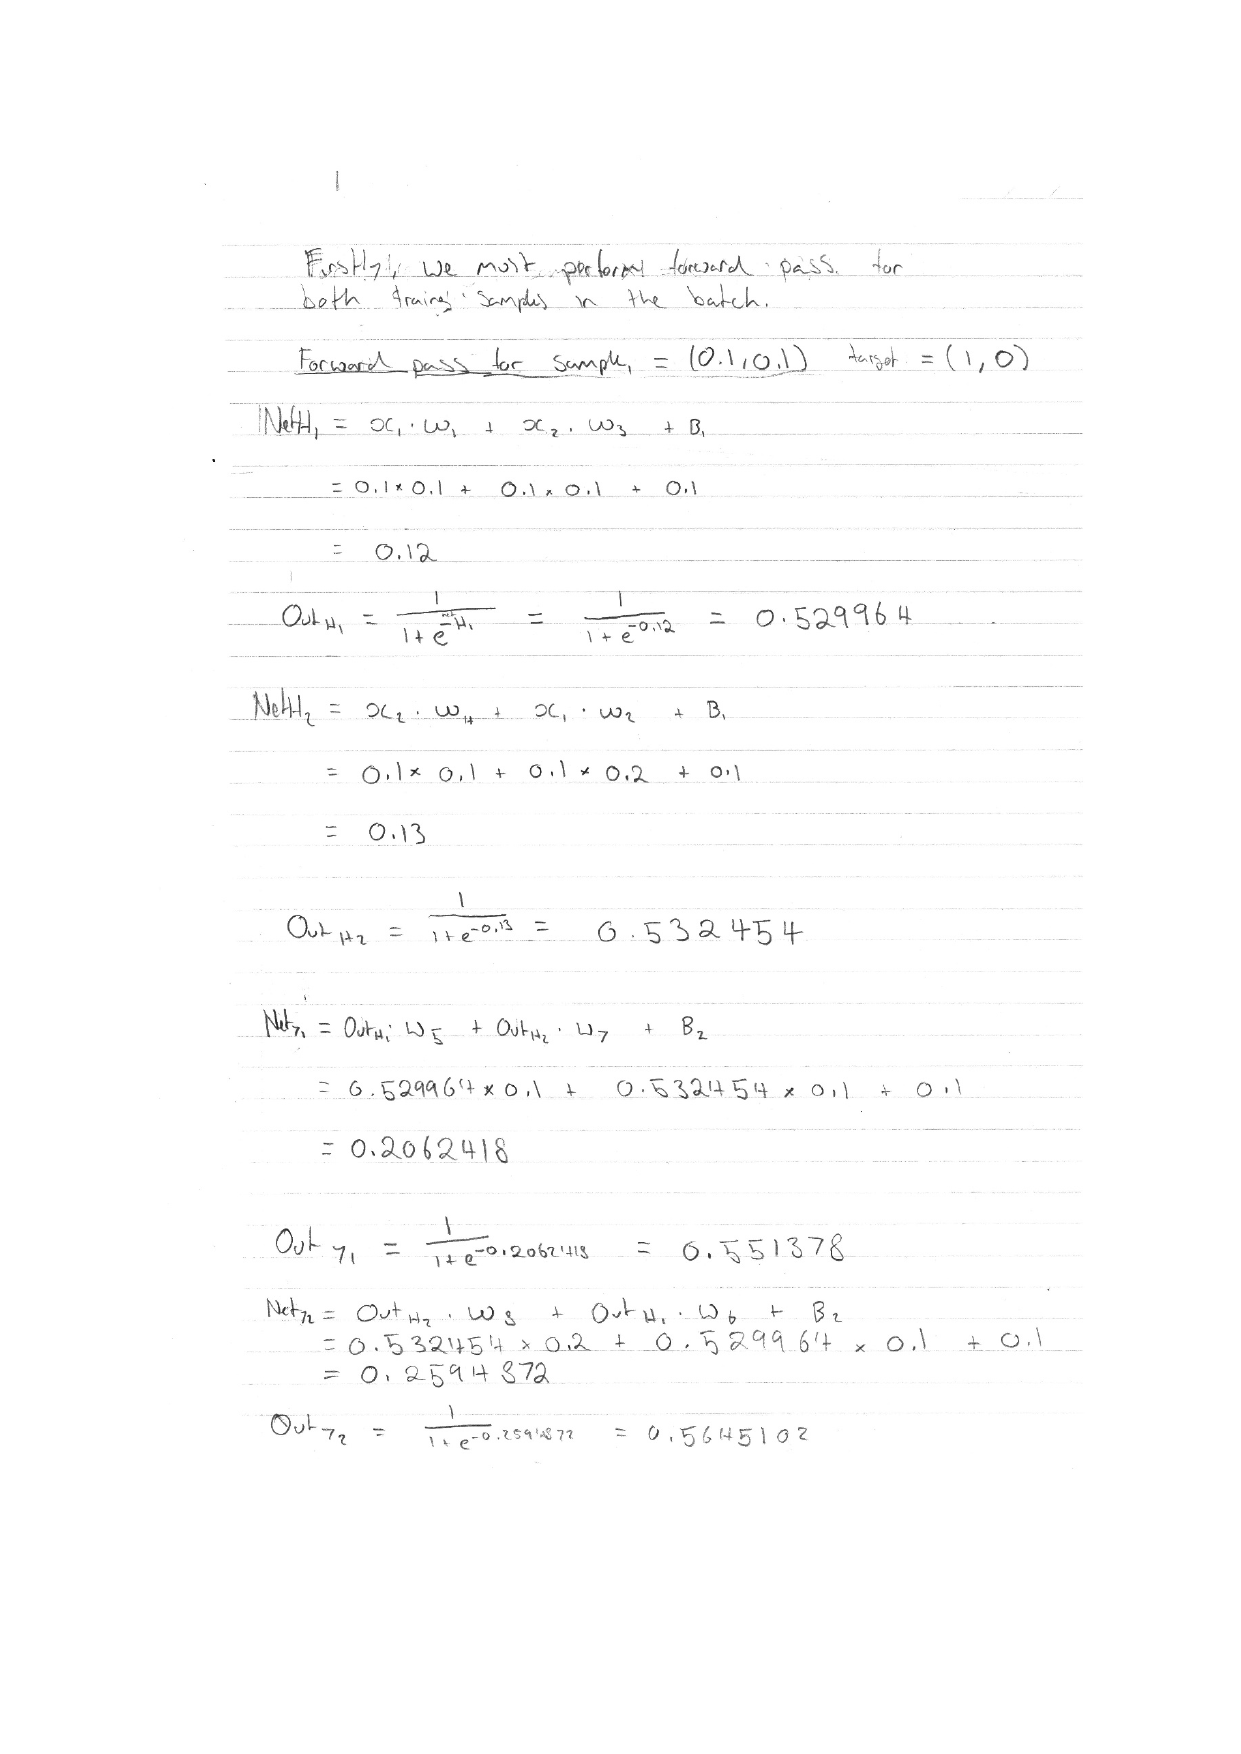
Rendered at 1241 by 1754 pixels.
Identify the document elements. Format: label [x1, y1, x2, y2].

picture [150, 150, 1091, 1480]
